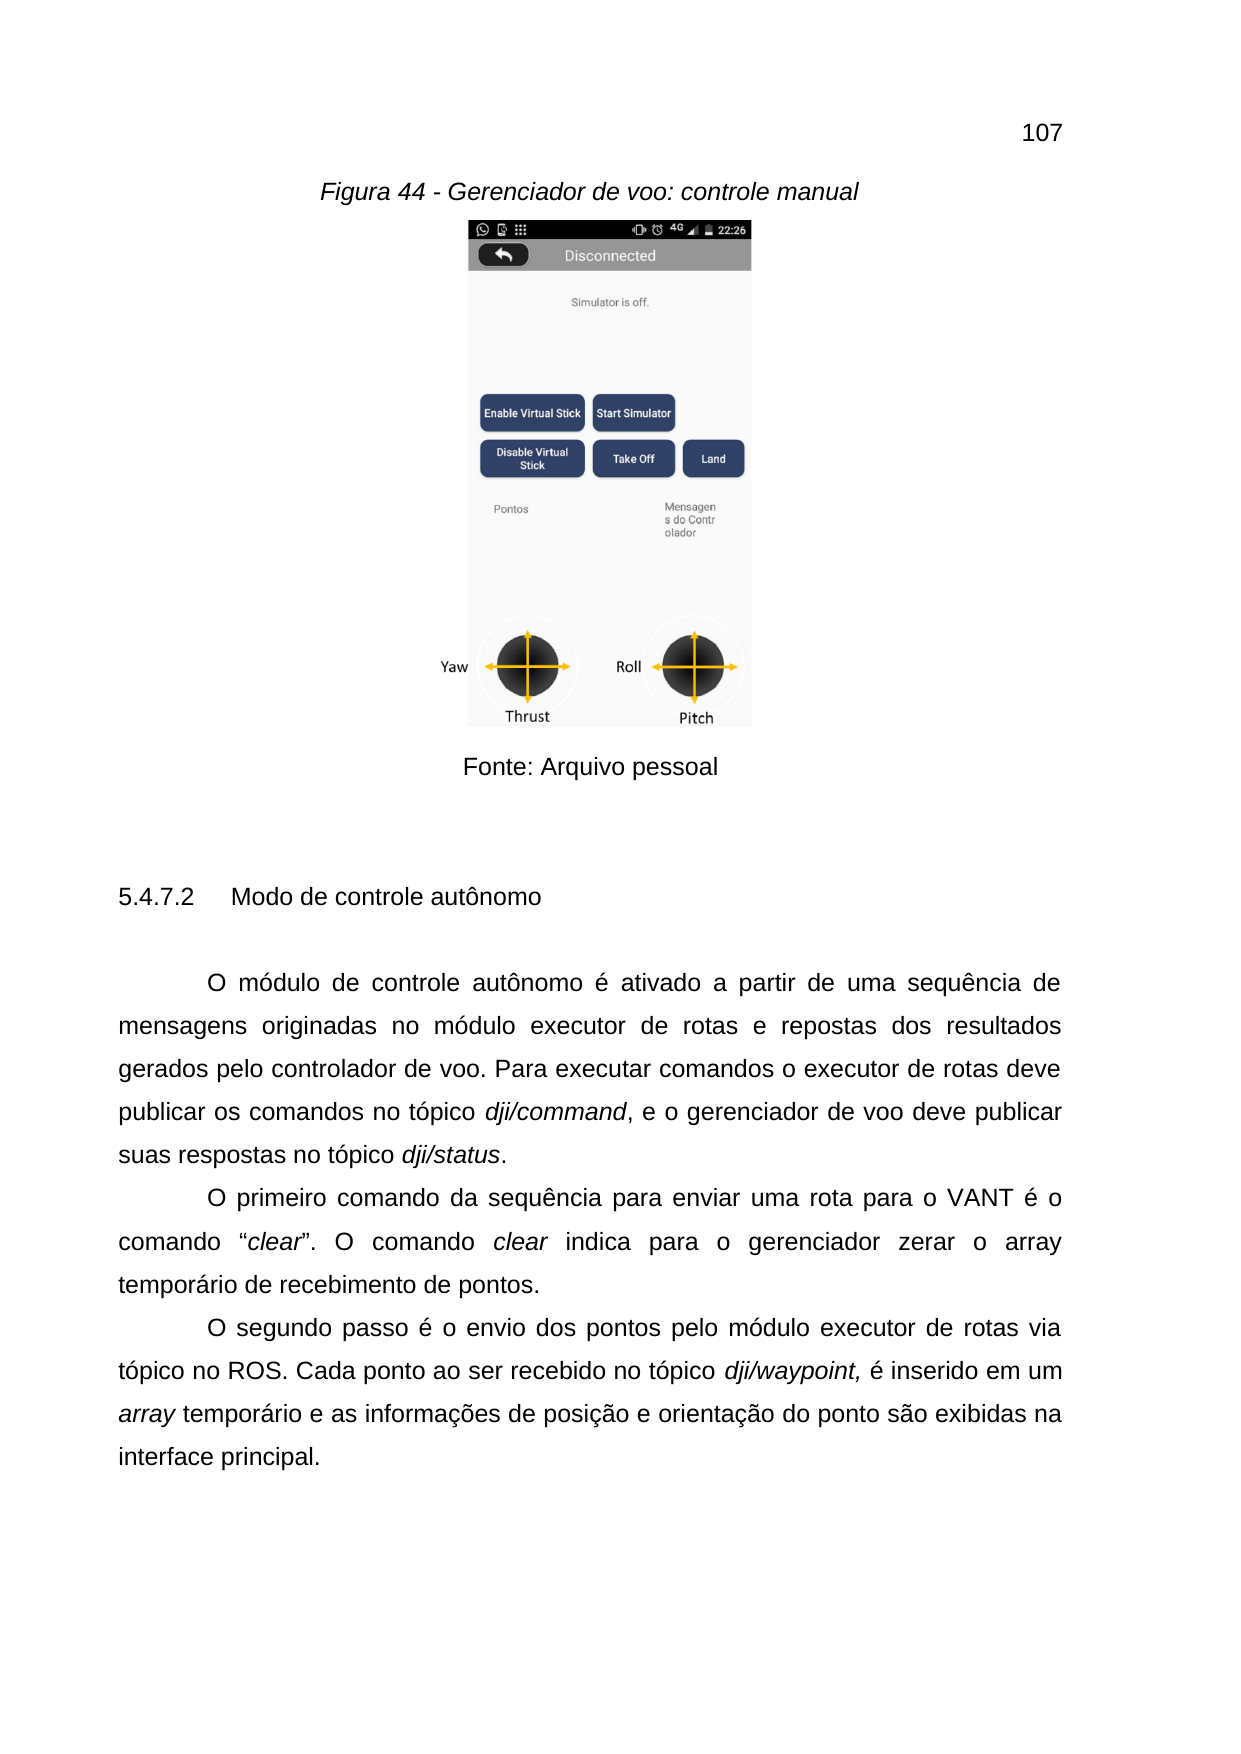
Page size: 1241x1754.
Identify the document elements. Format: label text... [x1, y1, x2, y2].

picture [430, 220, 752, 738]
text O módulo de controle autônomo é ativado a partir de uma sequência de mensagens originadas no módulo executor de rotas e repostas dos resultados gerados pelo controlador de voo. Para executar comandos o executor de rotas deve publicar os comandos no tópico dji/command, e o gerenciador de voo deve publicar suas respostas no tópico dji/status. [118, 968, 1063, 1169]
text O segundo passo é o envio dos pontos pelo módulo executor de rotas via tópico no ROS. Cada ponto ao ser recebido no tópico dji/waypoint, é inserido em um array temporário e as informações de posição e orientação do ponto são exibidas na interface principal. [118, 1313, 1063, 1471]
text Fonte: Arquivo pessoal [118, 752, 1063, 781]
subtitle Modo de controle autônomo [118, 882, 1063, 910]
text Figura 44 - Gerenciador de voo: controle manual [118, 177, 1063, 206]
text O primeiro comando da sequência para enviar uma rota para o VANT é o comando “clear”. O comando clear indica para o gerenciador zerar o array temporário de recebimento de pontos. [118, 1183, 1063, 1298]
